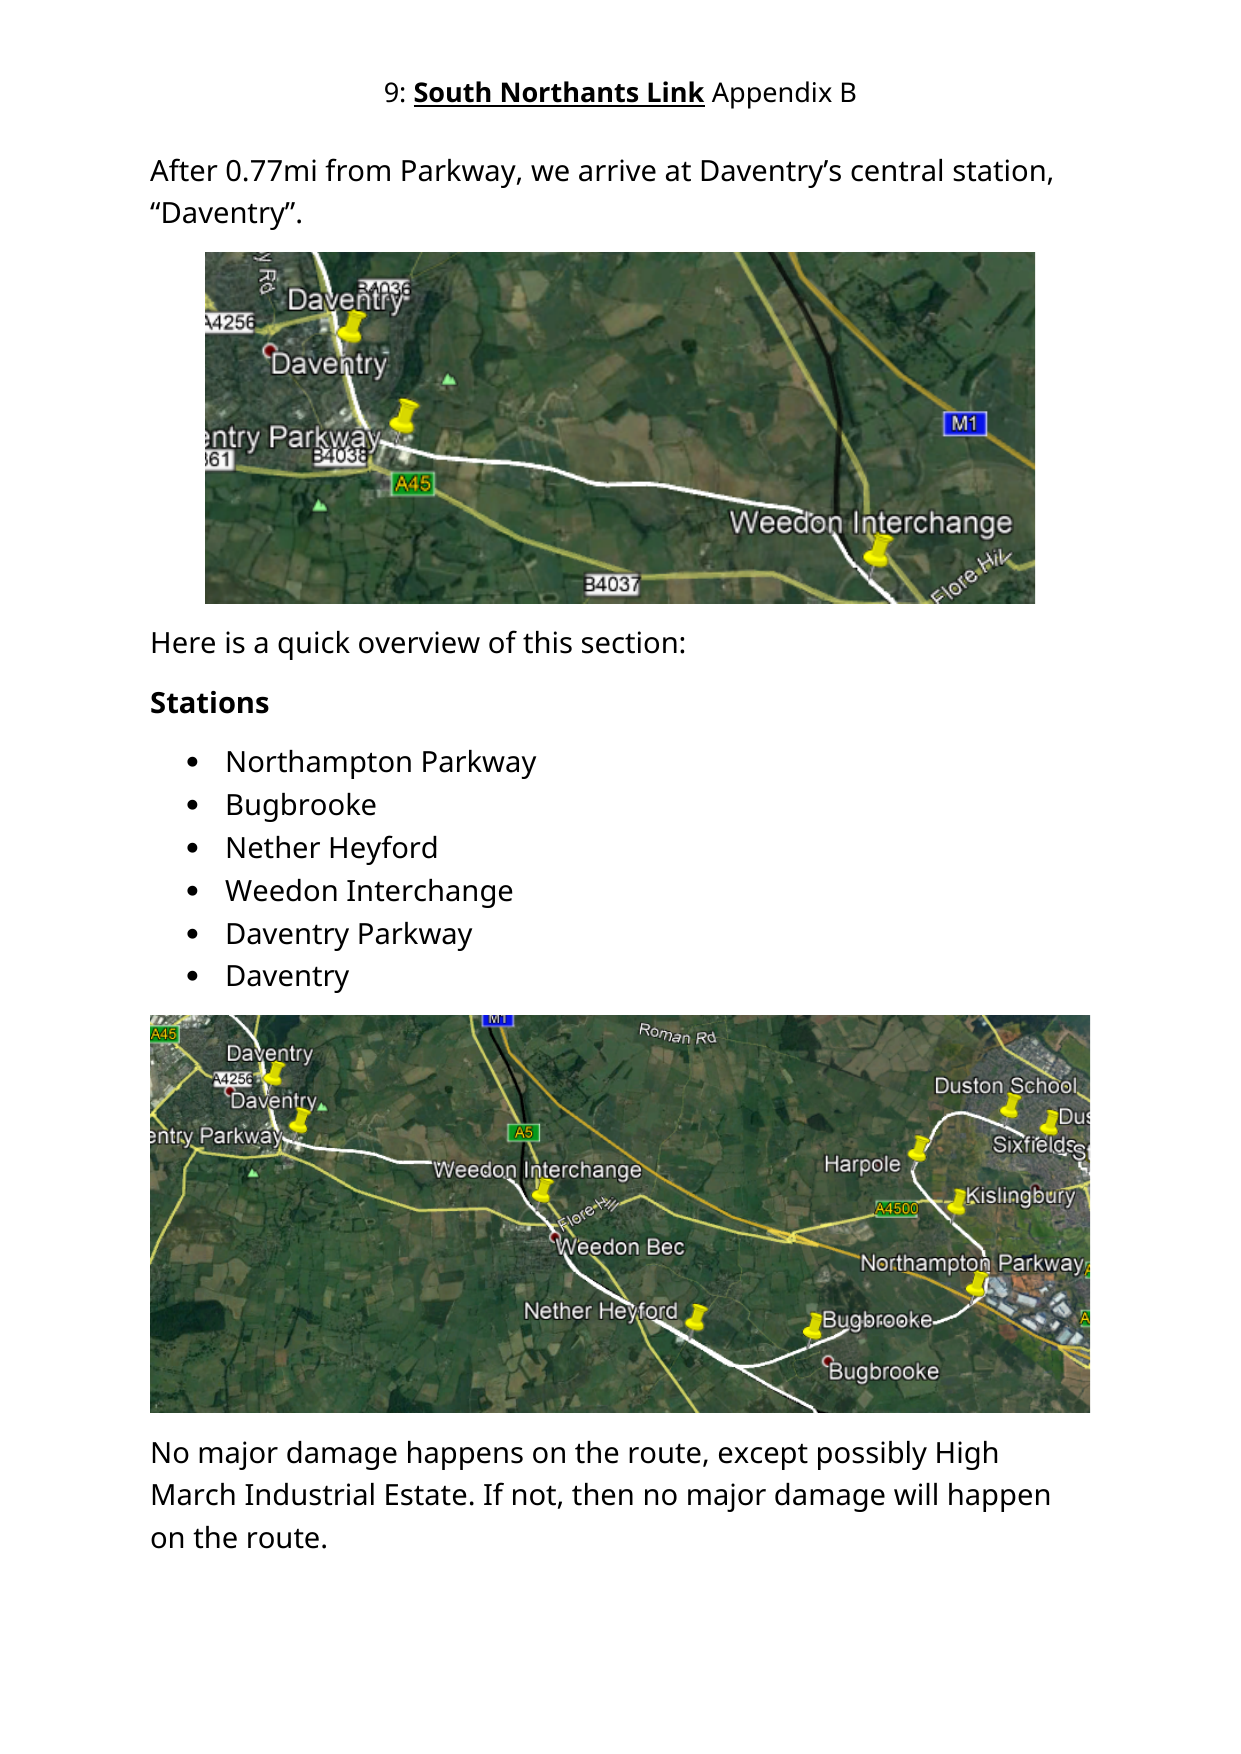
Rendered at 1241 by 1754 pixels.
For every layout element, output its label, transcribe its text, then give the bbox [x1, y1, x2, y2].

text No major damage happens on the route, except possibly High March Industrial Estate. If not, then no major damage will happen on the route. [150, 1432, 1090, 1557]
list Daventry [187, 956, 1090, 995]
text After 0.77mi from Parkway, we arrive at Daventry’s central station, “Daventry”. [150, 150, 1090, 232]
list Nether Heyford [187, 827, 1090, 867]
text Here is a quick overview of this section: [150, 623, 1090, 662]
list Bugbrooke [187, 784, 1090, 824]
list Daventry Parkway [187, 913, 1090, 953]
list Northampton Parkway [187, 742, 1090, 781]
list Weedon Interchange [187, 870, 1090, 910]
text Stations [150, 682, 1090, 722]
picture [150, 1015, 1091, 1413]
picture [205, 252, 1035, 604]
